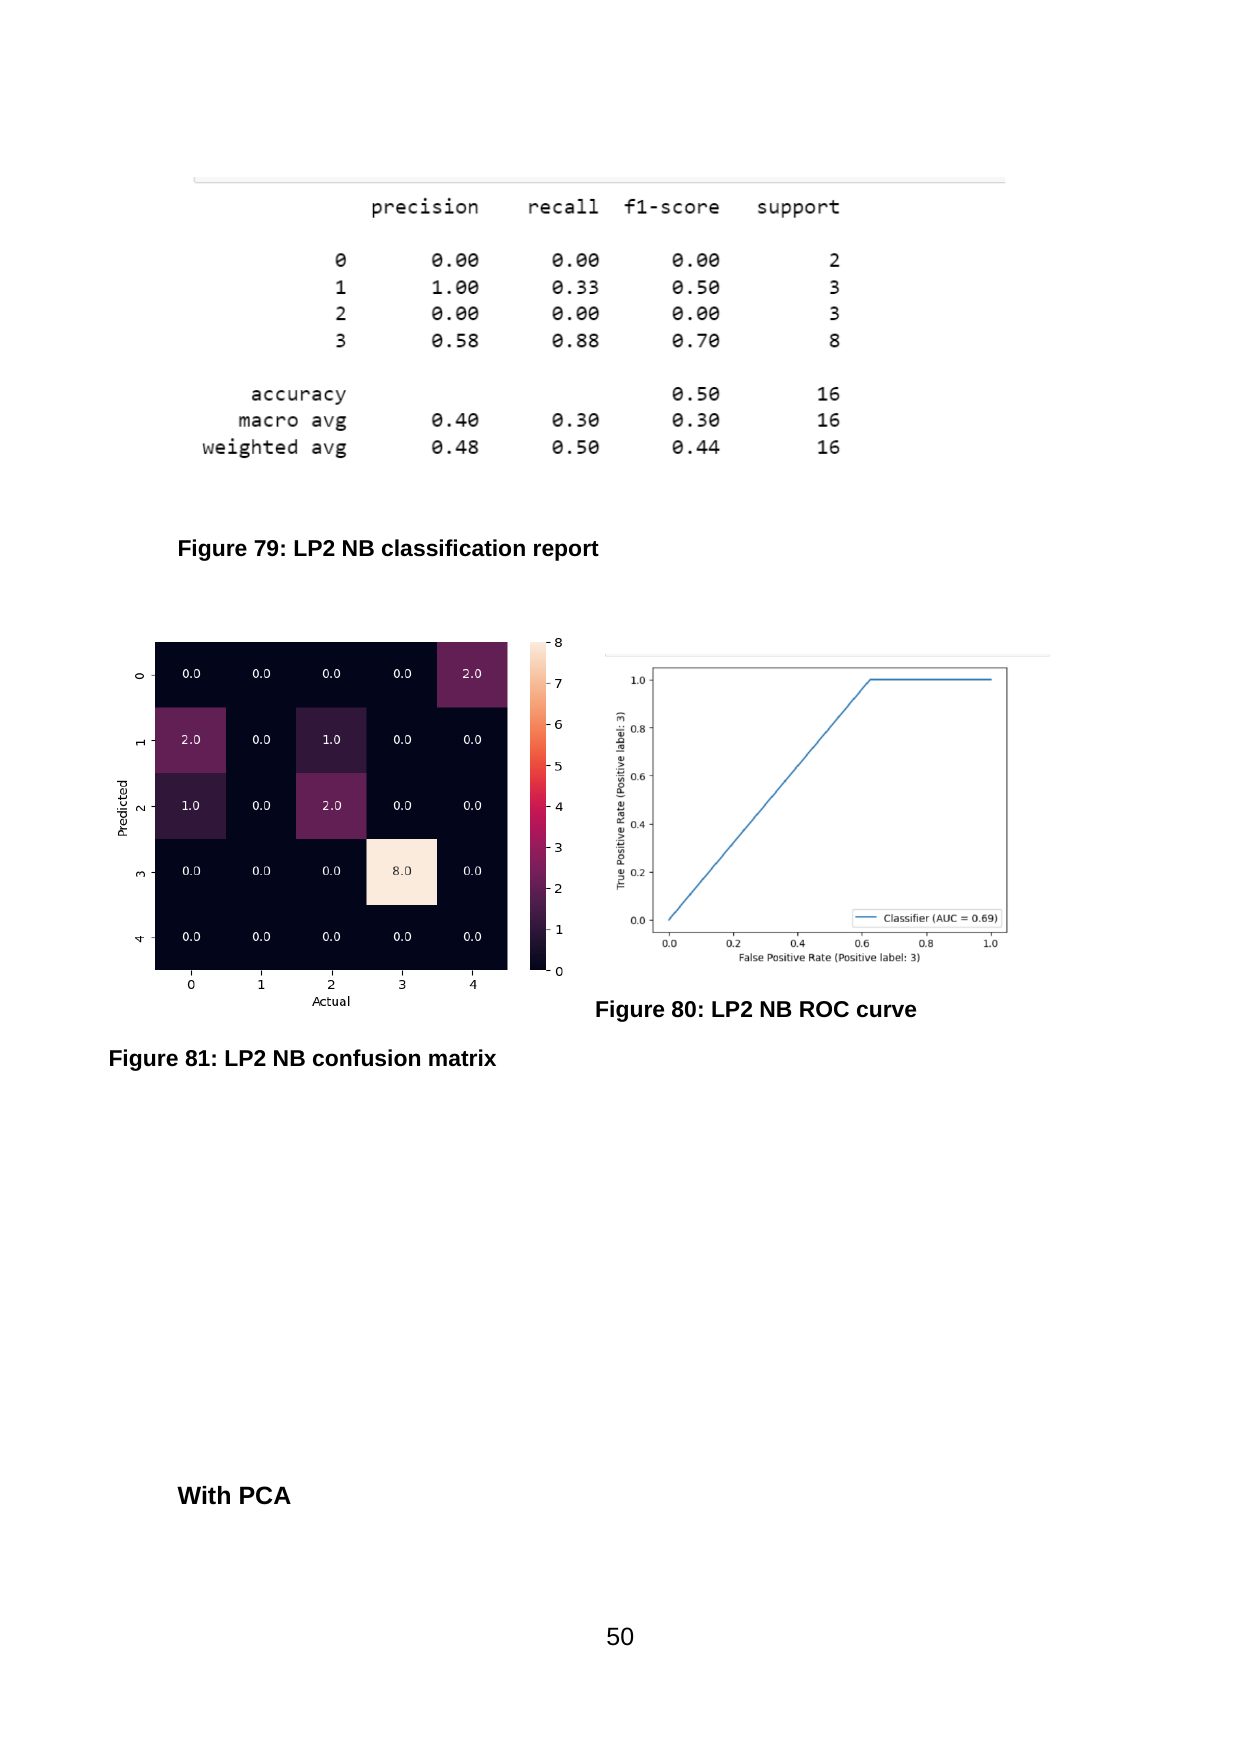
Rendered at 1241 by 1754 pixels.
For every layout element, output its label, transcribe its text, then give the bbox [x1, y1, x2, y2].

text Figure 79: LP2 NB classification report [177, 535, 1063, 562]
picture [108, 628, 570, 1017]
picture [177, 177, 1006, 503]
picture [595, 654, 1058, 969]
text With PCA [177, 1481, 1063, 1510]
